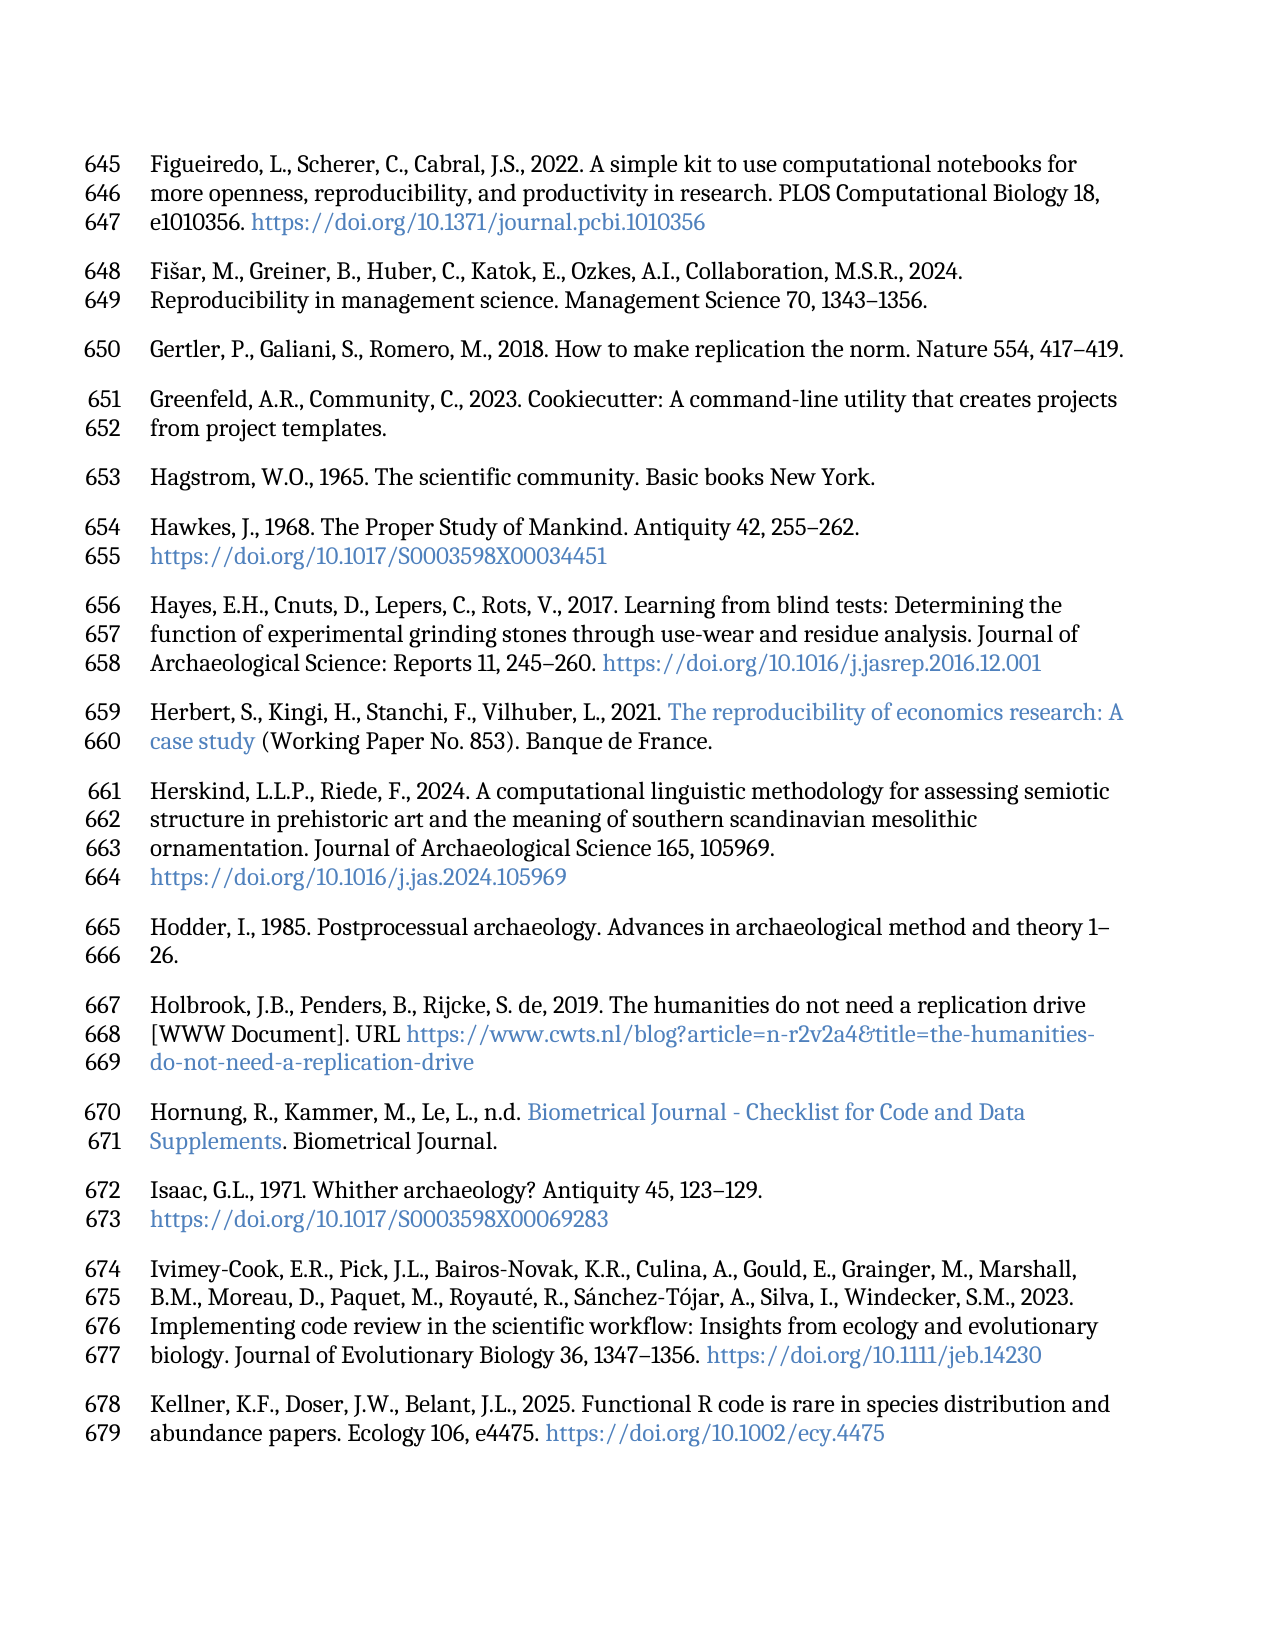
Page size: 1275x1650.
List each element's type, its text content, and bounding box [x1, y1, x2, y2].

text Ivimey-Cook, E.R., Pick, J.L., Bairos-Novak, K.R., Culina, A., Gould, E., Grainger, M., Marshall, B.M., Moreau, D., Paquet, M., Royauté, R., Sánchez-Tójar, A., Silva, I., Windecker, S.M., 2023. Implementing code review in the scientific workflow: Insights from ecology and evolutionary biology. Journal of Evolutionary Biology 36, 1347–1356. https://doi.org/10.1111/jeb.14230 [150, 1254, 1125, 1369]
text Greenfeld, A.R., Community, C., 2023. Cookiecutter: A command-line utility that creates projects from project templates. [150, 385, 1125, 442]
text Fišar, M., Greiner, B., Huber, C., Katok, E., Ozkes, A.I., Collaboration, M.S.R., 2024. Reproducibility in management science. Management Science 70, 1343–1356. [150, 257, 1125, 314]
text Hagstrom, W.O., 1965. The scientific community. Basic books New York. [150, 463, 1125, 492]
text Herskind, L.L.P., Riede, F., 2024. A computational linguistic methodology for assessing semiotic structure in prehistoric art and the meaning of southern scandinavian mesolithic ornamentation. Journal of Archaeological Science 165, 105969. https://doi.org/10.1016/j.jas.2024.105969 [150, 777, 1125, 892]
text Figueiredo, L., Scherer, C., Cabral, J.S., 2022. A simple kit to use computational notebooks for more openness, reproducibility, and productivity in research. PLOS Computational Biology 18, e1010356. https://doi.org/10.1371/journal.pcbi.1010356 [150, 150, 1125, 236]
text Hodder, I., 1985. Postprocessual archaeology. Advances in archaeological method and theory 1–26. [150, 912, 1125, 970]
text Kellner, K.F., Doser, J.W., Belant, J.L., 2025. Functional R code is rare in species distribution and abundance papers. Ecology 106, e4475. https://doi.org/10.1002/ecy.4475 [150, 1390, 1125, 1448]
text Gertler, P., Galiani, S., Romero, M., 2018. How to make replication the norm. Nature 554, 417–419. [150, 335, 1125, 364]
text Hornung, R., Kammer, M., Le, L., n.d. Biometrical Journal - Checklist for Code and Data Supplements. Biometrical Journal. [150, 1098, 1125, 1155]
text Holbrook, J.B., Penders, B., Rijcke, S. de, 2019. The humanities do not need a replication drive [WWW Document]. URL https://www.cwts.nl/blog?article=n-r2v2a4&title=the-humanities-do-not-need-a-replication-drive [150, 991, 1125, 1077]
text Herbert, S., Kingi, H., Stanchi, F., Vilhuber, L., 2021. The reproducibility of economics research: A case study (Working Paper No. 853). Banque de France. [150, 698, 1125, 756]
text Isaac, G.L., 1971. Whither archaeology? Antiquity 45, 123–129. https://doi.org/10.1017/S0003598X00069283 [150, 1176, 1125, 1234]
text Hayes, E.H., Cnuts, D., Lepers, C., Rots, V., 2017. Learning from blind tests: Determining the function of experimental grinding stones through use-wear and residue analysis. Journal of Archaeological Science: Reports 11, 245–260. https://doi.org/10.1016/j.jasrep.2016.12.001 [150, 591, 1125, 677]
text Hawkes, J., 1968. The Proper Study of Mankind. Antiquity 42, 255–262. https://doi.org/10.1017/S0003598X00034451 [150, 513, 1125, 570]
